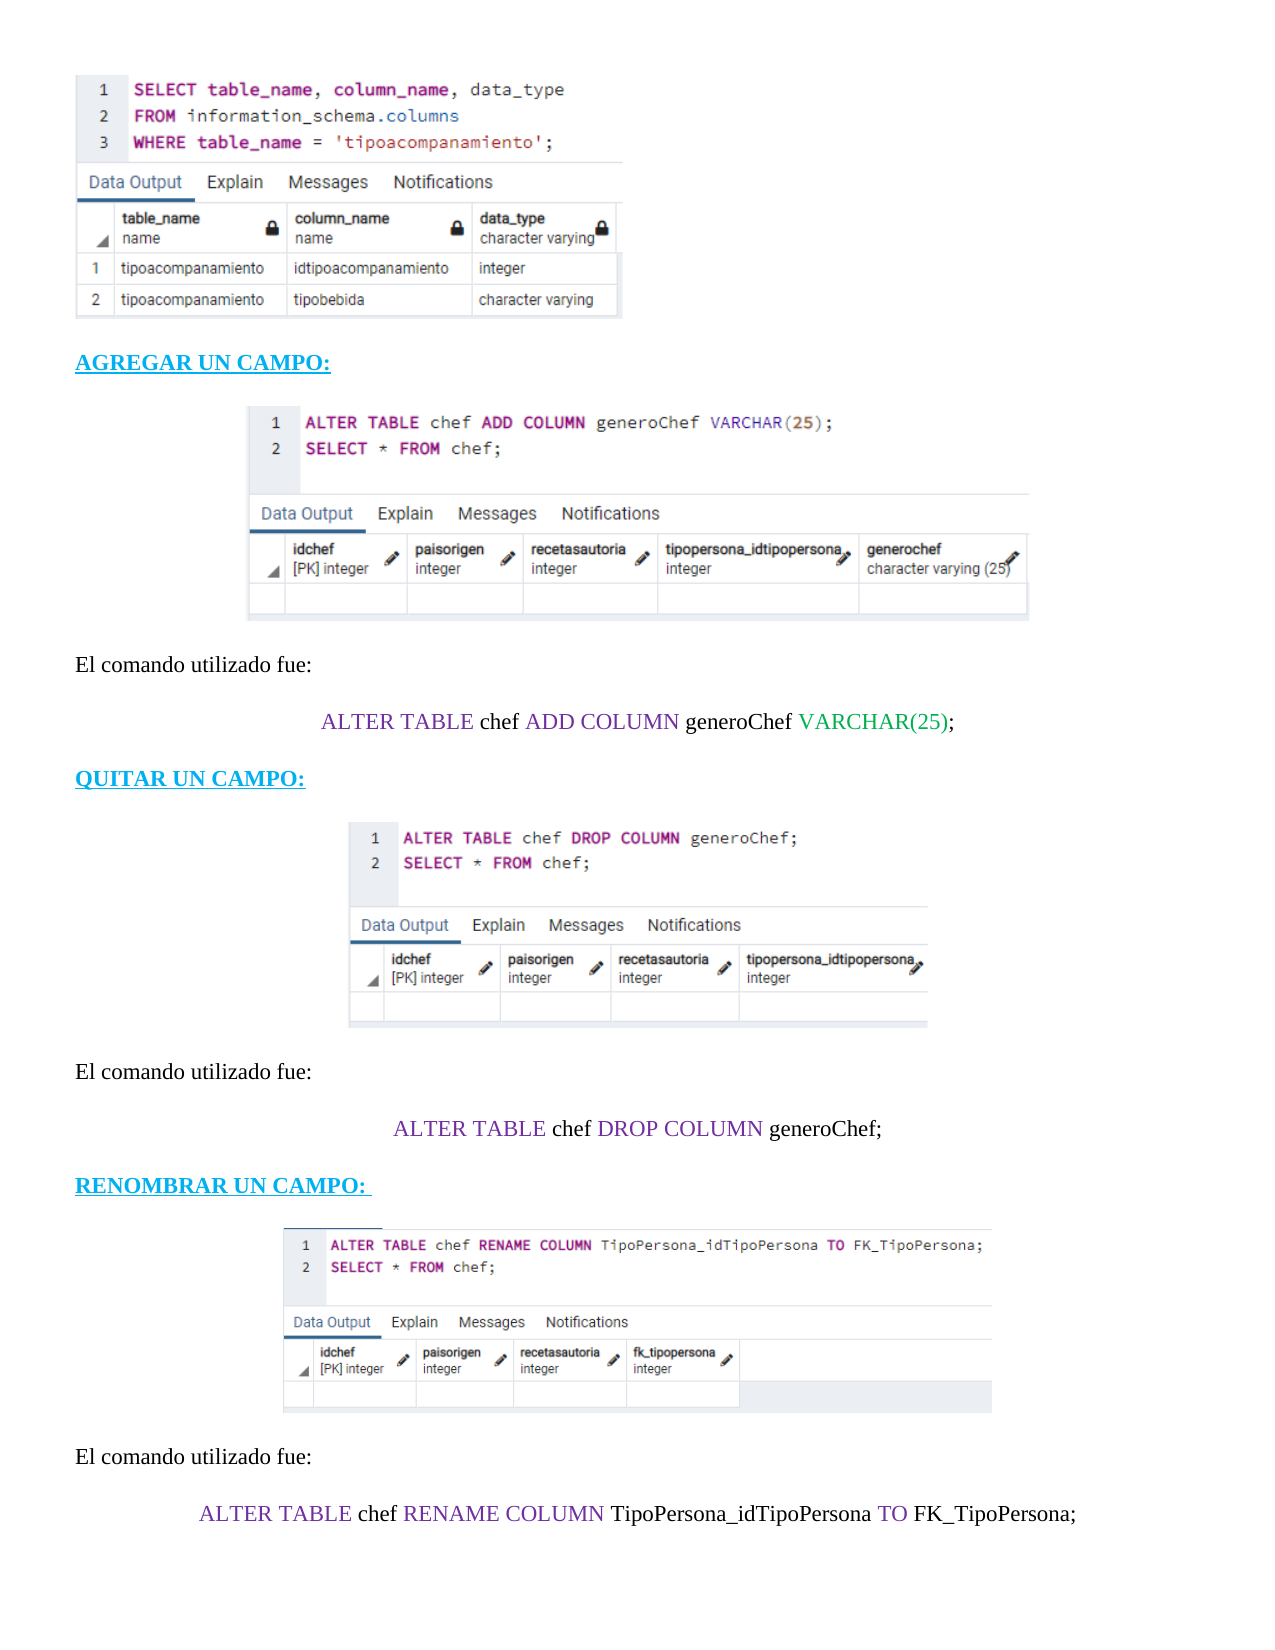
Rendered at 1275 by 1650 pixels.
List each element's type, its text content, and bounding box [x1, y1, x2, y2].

text ALTER TABLE chef ADD COLUMN generoChef VARCHAR(25); [75, 708, 1200, 735]
text El comando utilizado fue: [75, 1058, 1200, 1084]
picture [75, 75, 623, 319]
text ALTER TABLE chef DROP COLUMN generoChef; [75, 1115, 1200, 1141]
text ALTER TABLE chef RENAME COLUMN TipoPersona_idTipoPersona TO FK_TipoPersona; [75, 1500, 1200, 1526]
text AGREGAR UN CAMPO: [75, 349, 1200, 376]
text QUITAR UN CAMPO: [75, 765, 1200, 792]
text El comando utilizado fue: [75, 651, 1200, 678]
picture [283, 1228, 992, 1413]
picture [245, 406, 1030, 621]
text El comando utilizado fue: [75, 1443, 1200, 1469]
text RENOMBRAR UN CAMPO: [75, 1172, 1200, 1198]
picture [347, 822, 928, 1028]
